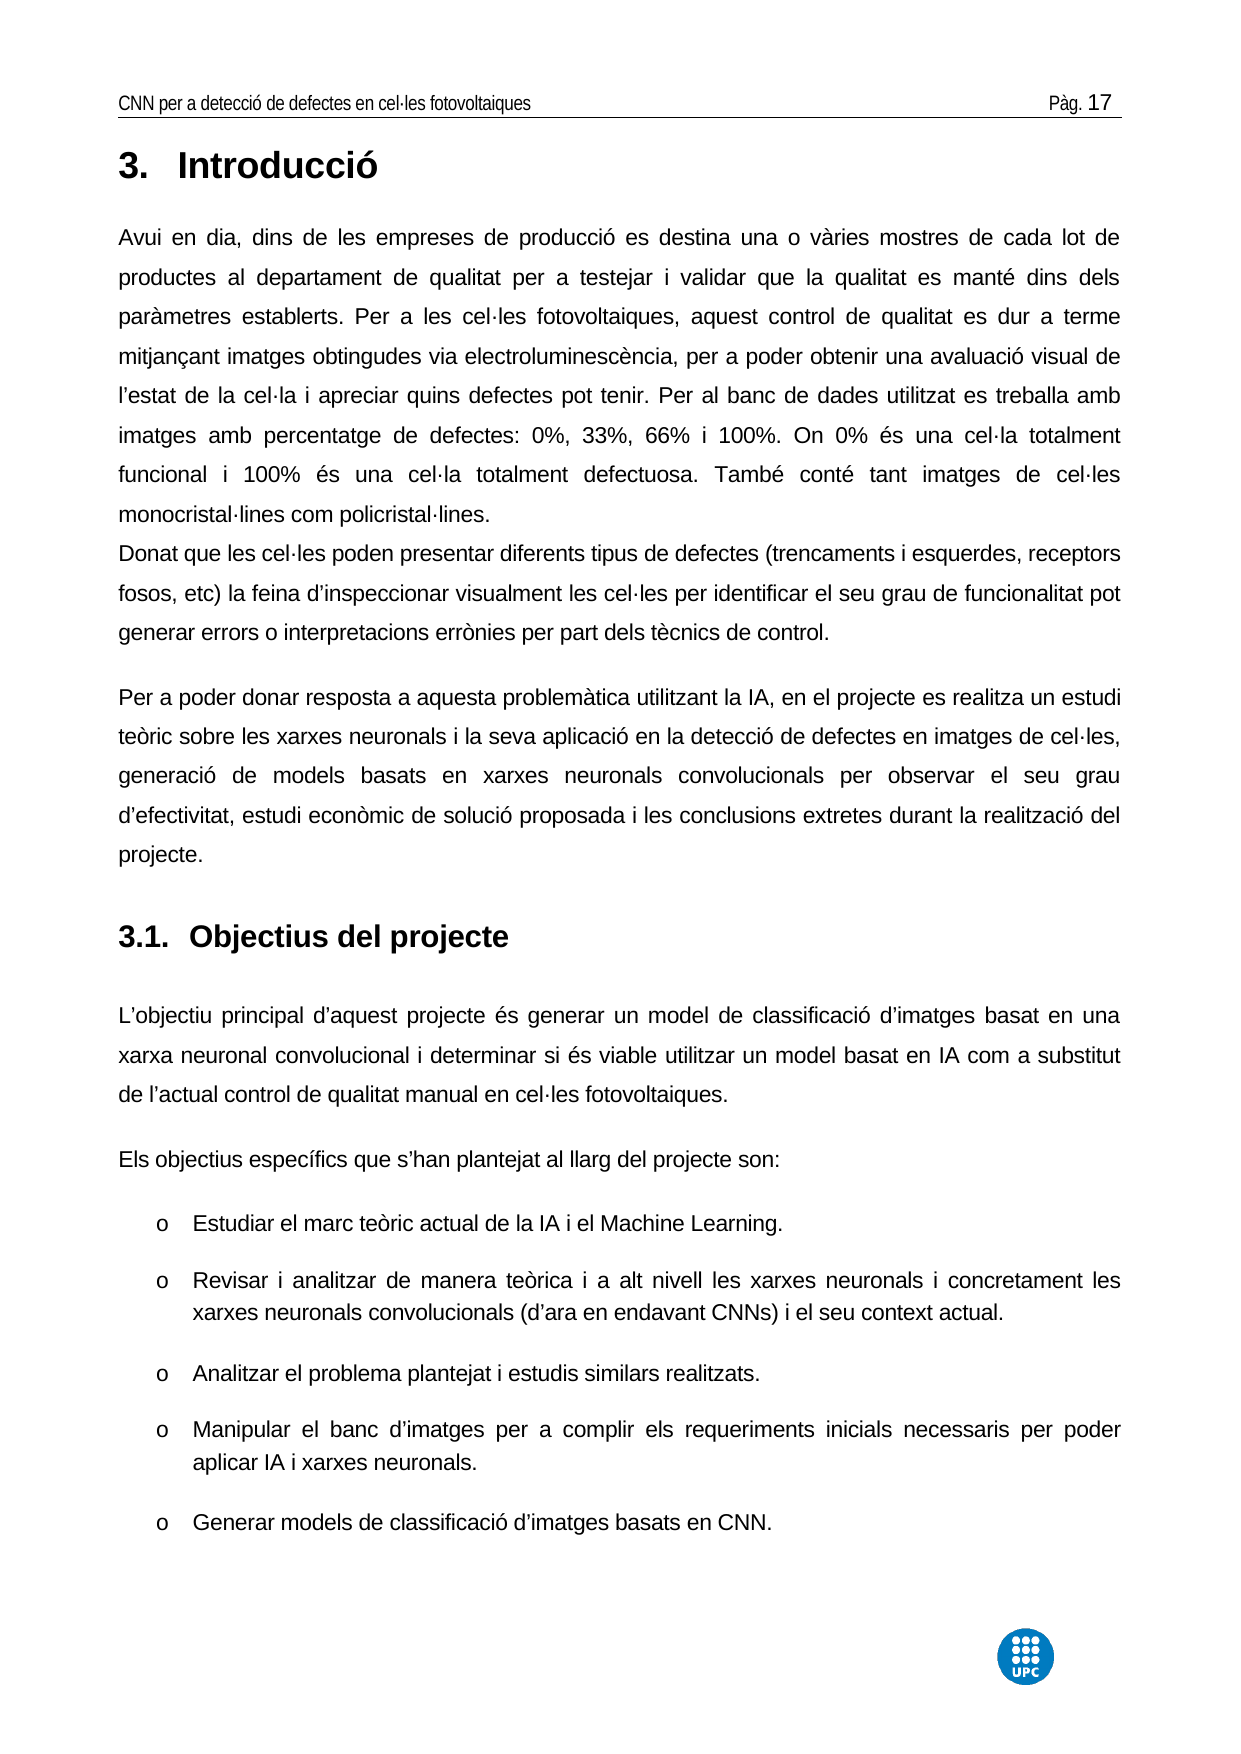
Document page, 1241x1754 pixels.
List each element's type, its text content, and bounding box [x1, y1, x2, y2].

text Els objectius específics que s’han plantejat al llarg del projecte son: [118, 1146, 1122, 1172]
picture [990, 1621, 1061, 1692]
text Donat que les cel·les poden presentar diferents tipus de defectes (trencaments i esquerdes, receptors fosos, etc) la feina d’inspeccionar visualment les cel·les per identificar el seu grau de funcionalitat pot generar errors o interpretacions errònies per part dels tècnics de control. [118, 540, 1122, 645]
text L’objectiu principal d’aquest projecte és generar un model de classificació d’imatges basat en una xarxa neuronal convolucional i determinar si és viable utilitzar un model basat en IA com a substitut de l’actual control de qualitat manual en cel·les fotovoltaiques. [118, 1002, 1122, 1108]
list Manipular el banc d’imatges per a complir els requeriments inicials necessaris per poder aplicar IA i xarxes neuronals. [155, 1416, 1122, 1475]
text Per a poder donar resposta a aquesta problemàtica utilitzant la IA, en el projecte es realitza un estudi teòric sobre les xarxes neuronals i la seva aplicació en la detecció de defectes en imatges de cel·les, generació de models basats en xarxes neuronals convolucionals per observar el seu grau d’efectivitat, estudi econòmic de solució proposada i les conclusions extretes durant la realització del projecte. [118, 683, 1122, 868]
list Estudiar el marc teòric actual de la IA i el Machine Learning. [155, 1210, 1122, 1239]
subtitle Introducció [118, 143, 1122, 186]
list Generar models de classificació d’imatges basats en CNN. [155, 1509, 1122, 1537]
list Analitzar el problema plantejat i estudis similars realitzats. [155, 1360, 1122, 1388]
text Avui en dia, dins de les empreses de producció es destina una o vàries mostres de cada lot de productes al departament de qualitat per a testejar i validar que la qualitat es manté dins dels paràmetres establerts. Per a les cel·les fotovoltaiques, aquest control de qualitat es dur a terme mitjançant imatges obtingudes via electroluminescència, per a poder obtenir una avaluació visual de l’estat de la cel·la i apreciar quins defectes pot tenir. Per al banc de dades utilitzat es treballa amb imatges amb percentatge de defectes: 0%, 33%, 66% i 100%. On 0% és una cel·la totalment funcional i 100% és una cel·la totalment defectuosa. També conté tant imatges de cel·les monocristal·lines com policristal·lines. [118, 224, 1122, 527]
list Revisar i analitzar de manera teòrica i a alt nivell les xarxes neuronals i concretament les xarxes neuronals convolucionals (d’ara en endavant CNNs) i el seu context actual. [155, 1267, 1122, 1326]
subtitle Objectius del projecte [118, 918, 1122, 954]
